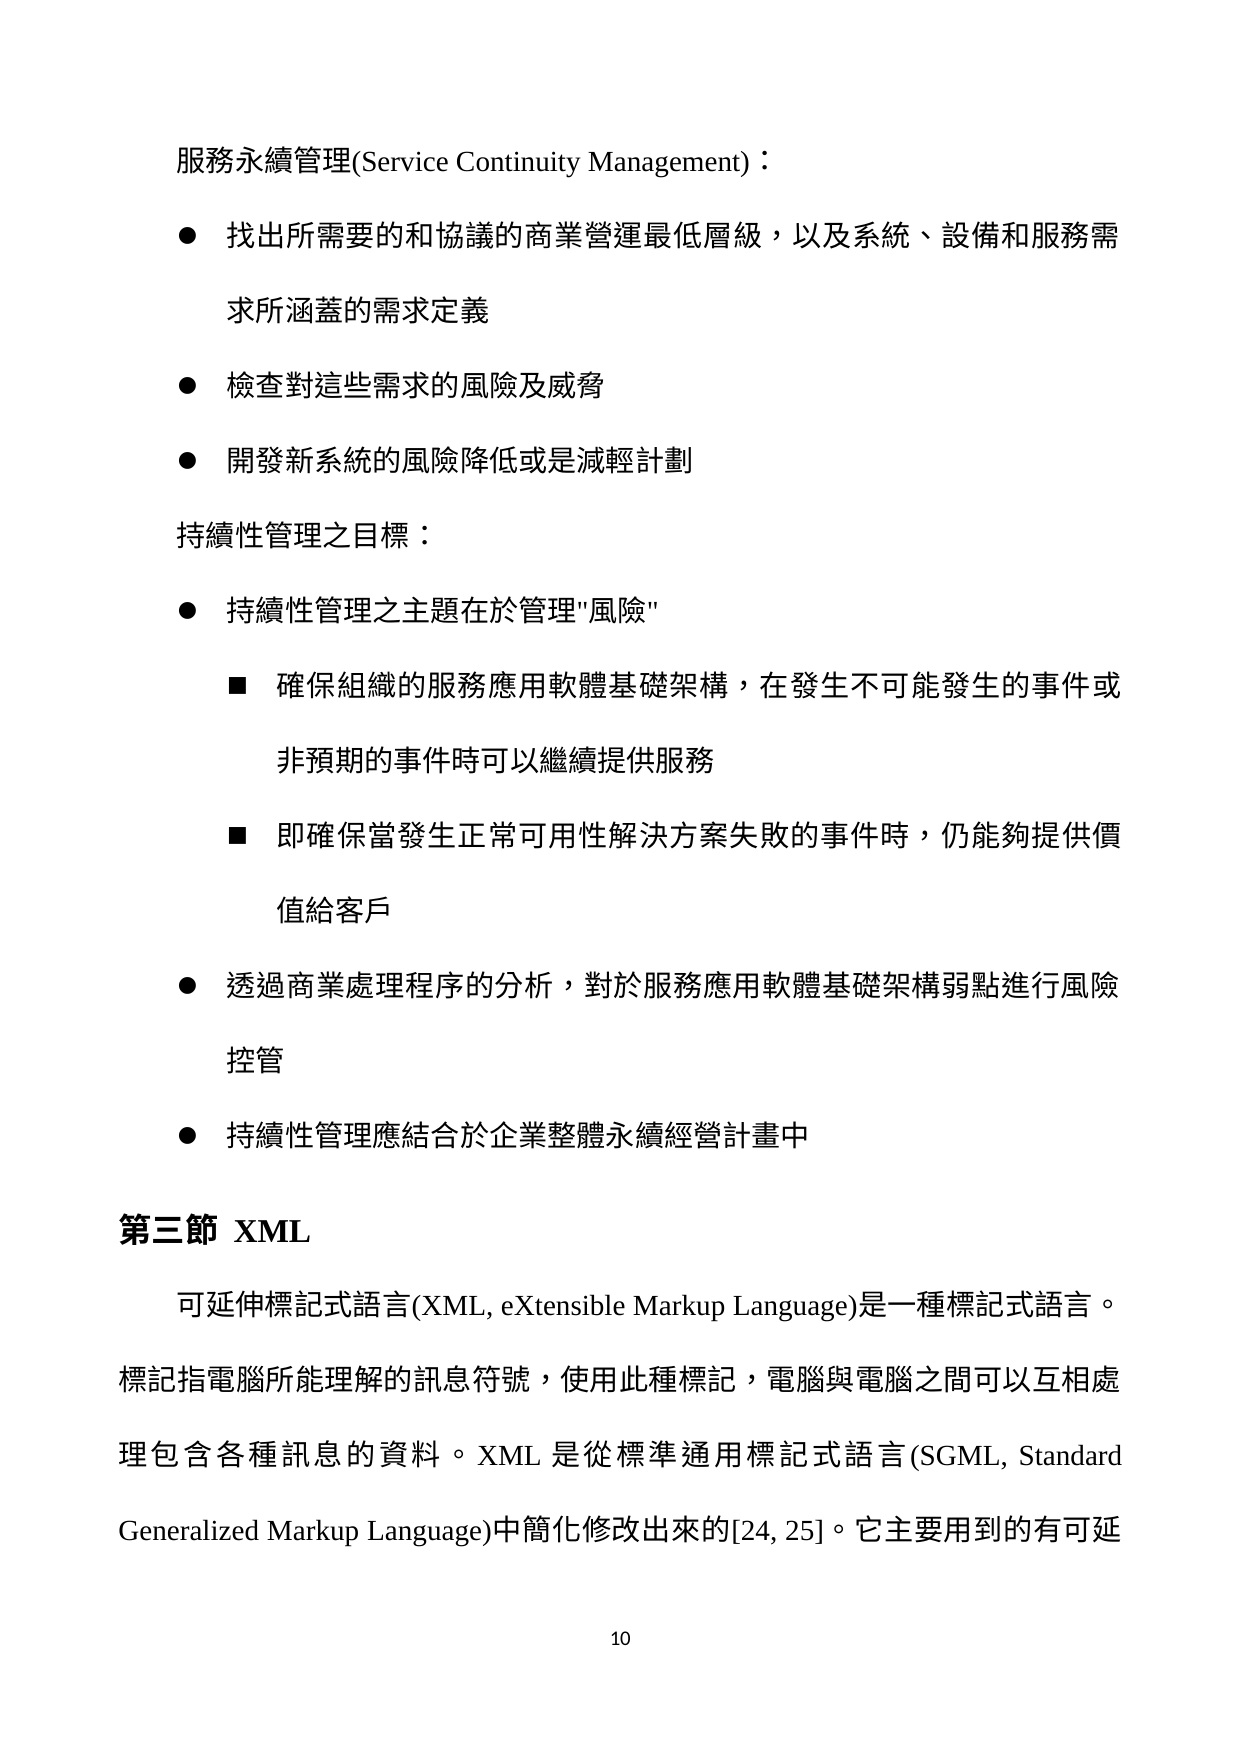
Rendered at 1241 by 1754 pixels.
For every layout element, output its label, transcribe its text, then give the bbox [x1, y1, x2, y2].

text 服務永續管理(Service Continuity Management)： [118, 122, 1122, 197]
list 持續性管理之主題在於管理"風險" [176, 572, 1122, 647]
list 找出所需要的和協議的商業營運最低層級，以及系統、設備和服務需求所涵蓋的需求定義 [176, 197, 1122, 347]
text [118, 1265, 1122, 1565]
list 透過商業處理程序的分析，對於服務應用軟體基礎架構弱點進行風險控管 [176, 947, 1122, 1097]
text 持續性管理之目標： [118, 497, 1122, 572]
list 即確保當發生正常可用性解決方案失敗的事件時，仍能夠提供價值給客戶 [226, 797, 1122, 947]
list 開發新系統的風險降低或是減輕計劃 [176, 422, 1122, 497]
list 持續性管理應結合於企業整體永續經營計畫中 [176, 1097, 1122, 1172]
list 檢查對這些需求的風險及威脅 [176, 347, 1122, 422]
list 確保組織的服務應用軟體基礎架構，在發生不可能發生的事件或非預期的事件時可以繼續提供服務 [226, 647, 1122, 797]
subtitle XML [118, 1190, 1122, 1265]
